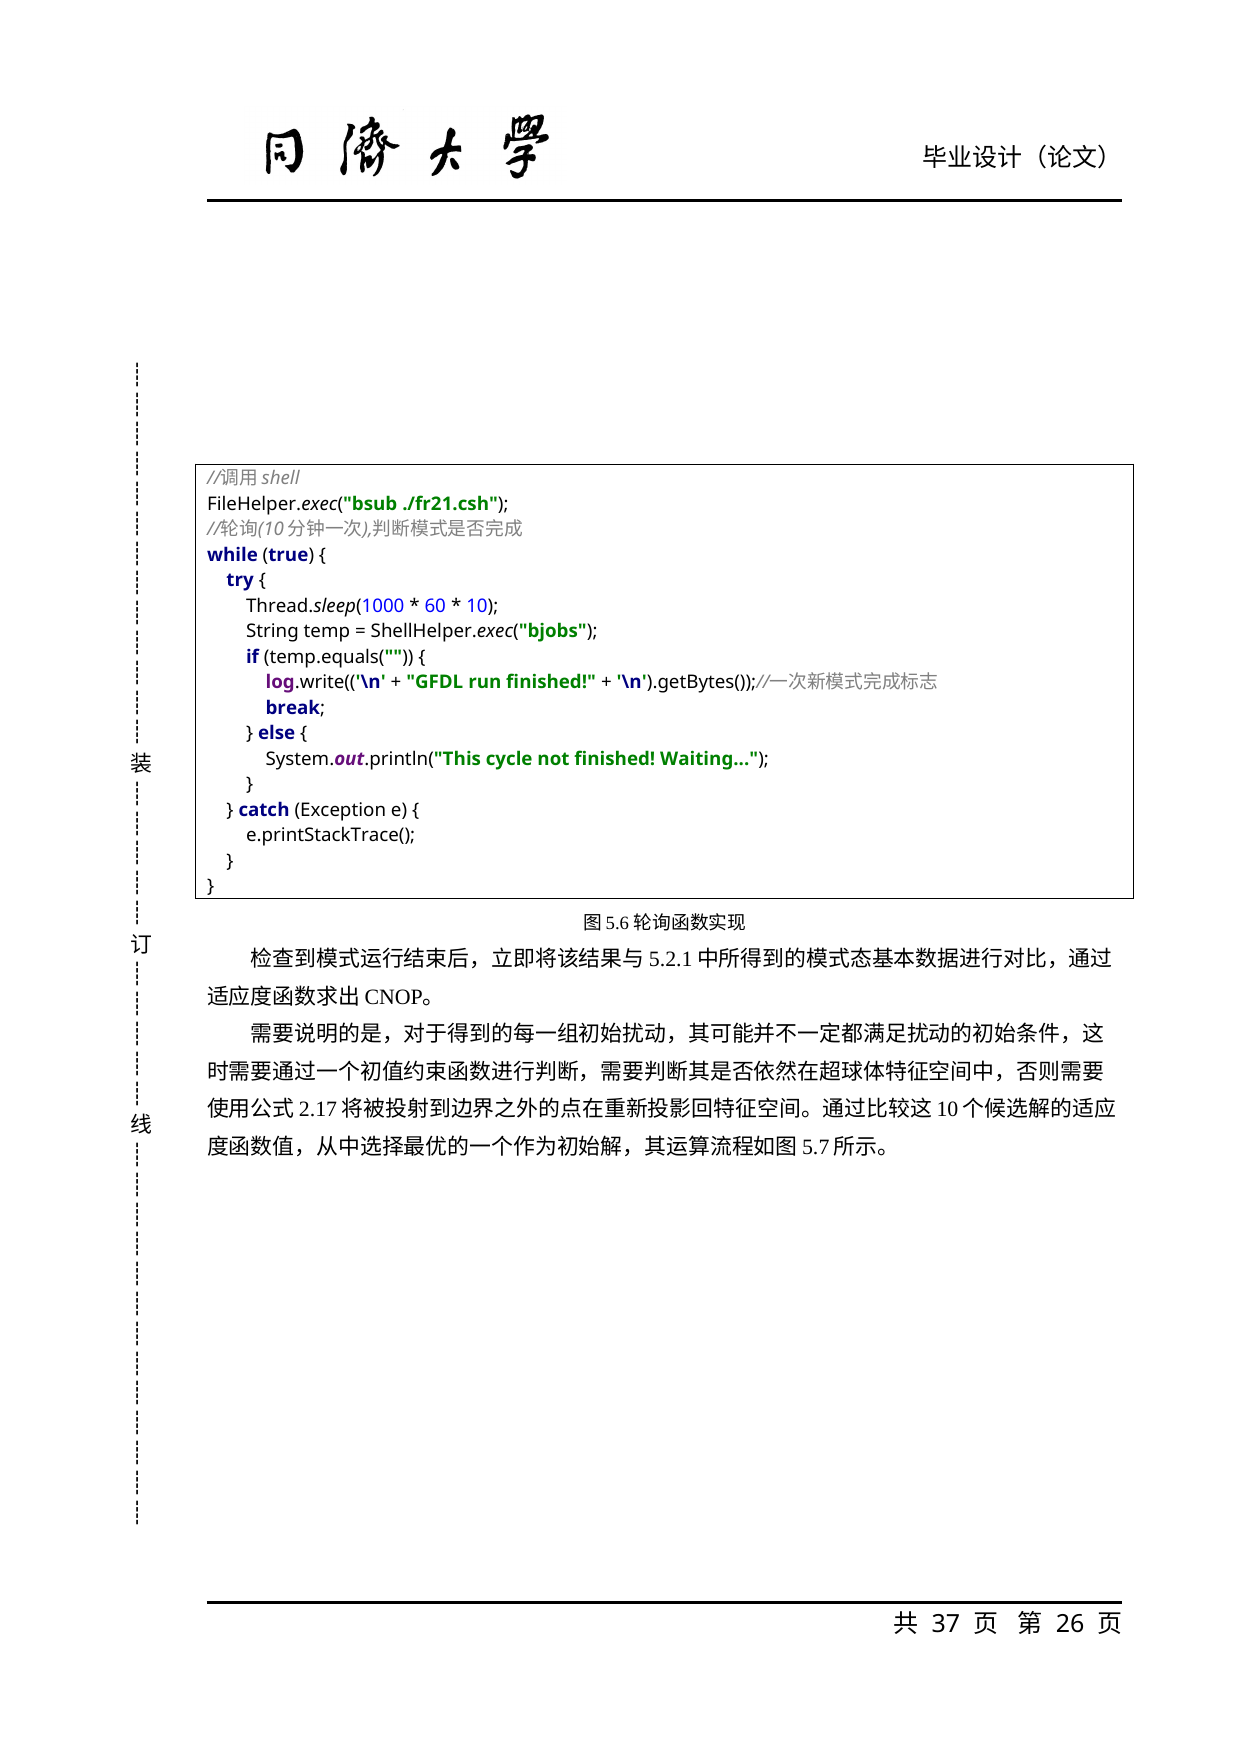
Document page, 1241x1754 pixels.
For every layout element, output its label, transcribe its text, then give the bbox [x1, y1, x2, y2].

text 检查到模式运行结束后，立即将该结果与5.2.1中所得到的模式态基本数据进行对比，通过适应度函数求出CNOP。 [207, 937, 1122, 1012]
text 需要说明的是，对于得到的每一组初始扰动，其可能并不一定都满足扰动的初始条件，这时需要通过一个初值约束函数进行判断，需要判断其是否依然在超球体特征空间中，否则需要使用公式2.17将被投射到边界之外的点在重新投影回特征空间。通过比较这10个候选解的适应度函数值，从中选择最优的一个作为初始解，其运算流程如图5.7所示。 [207, 1012, 1122, 1162]
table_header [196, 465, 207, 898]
text 图5.6 轮询函数实现 [207, 899, 1122, 937]
picture [244, 106, 567, 185]
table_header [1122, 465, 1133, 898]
